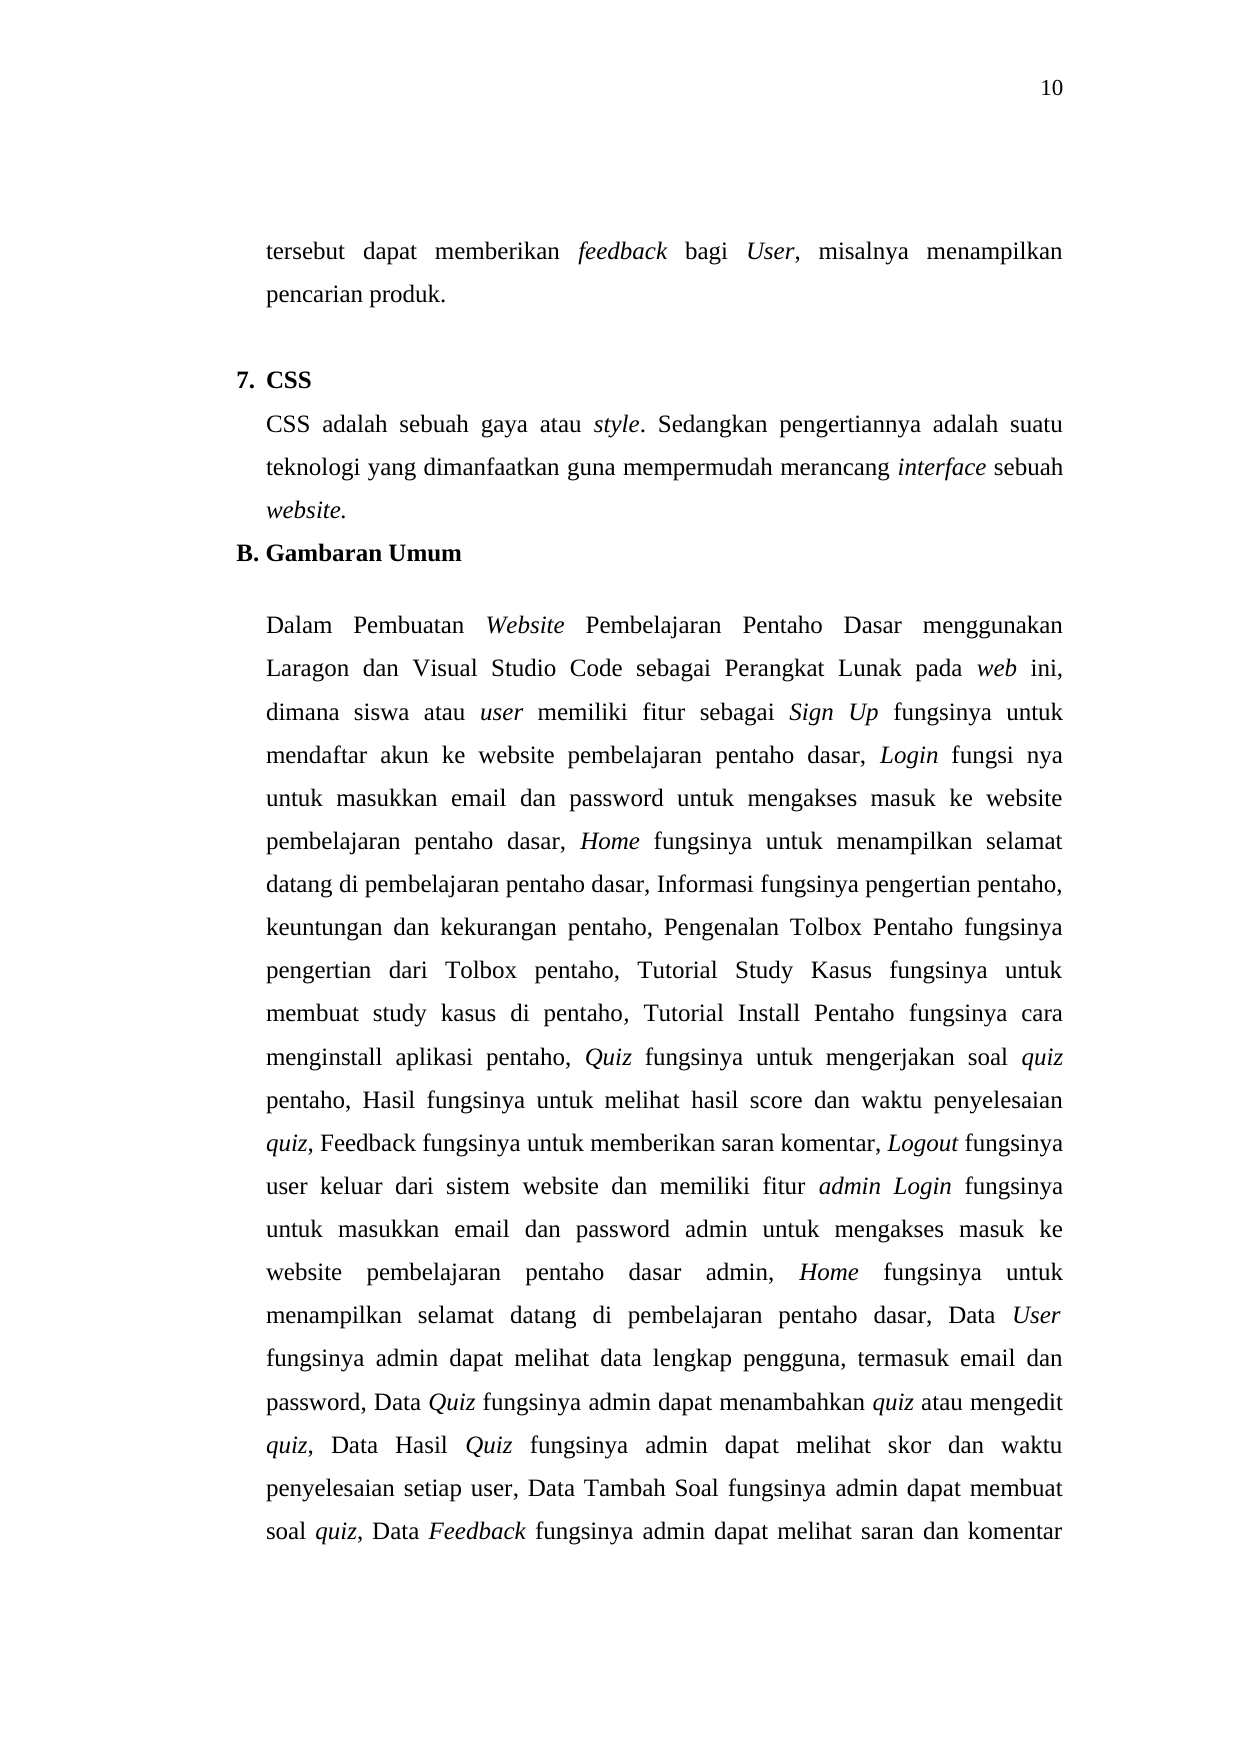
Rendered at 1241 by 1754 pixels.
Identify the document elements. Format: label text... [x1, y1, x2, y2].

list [266, 236, 1063, 308]
list CSS adalah sebuah gaya atau style. Sedangkan pengertiannya adalah suatu teknologi yang dimanfaatkan guna mempermudah merancang interface sebuah website. [266, 409, 1063, 524]
list CSS [236, 366, 1063, 394]
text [266, 610, 1063, 1545]
text B. Gambaran Umum [236, 538, 1063, 567]
